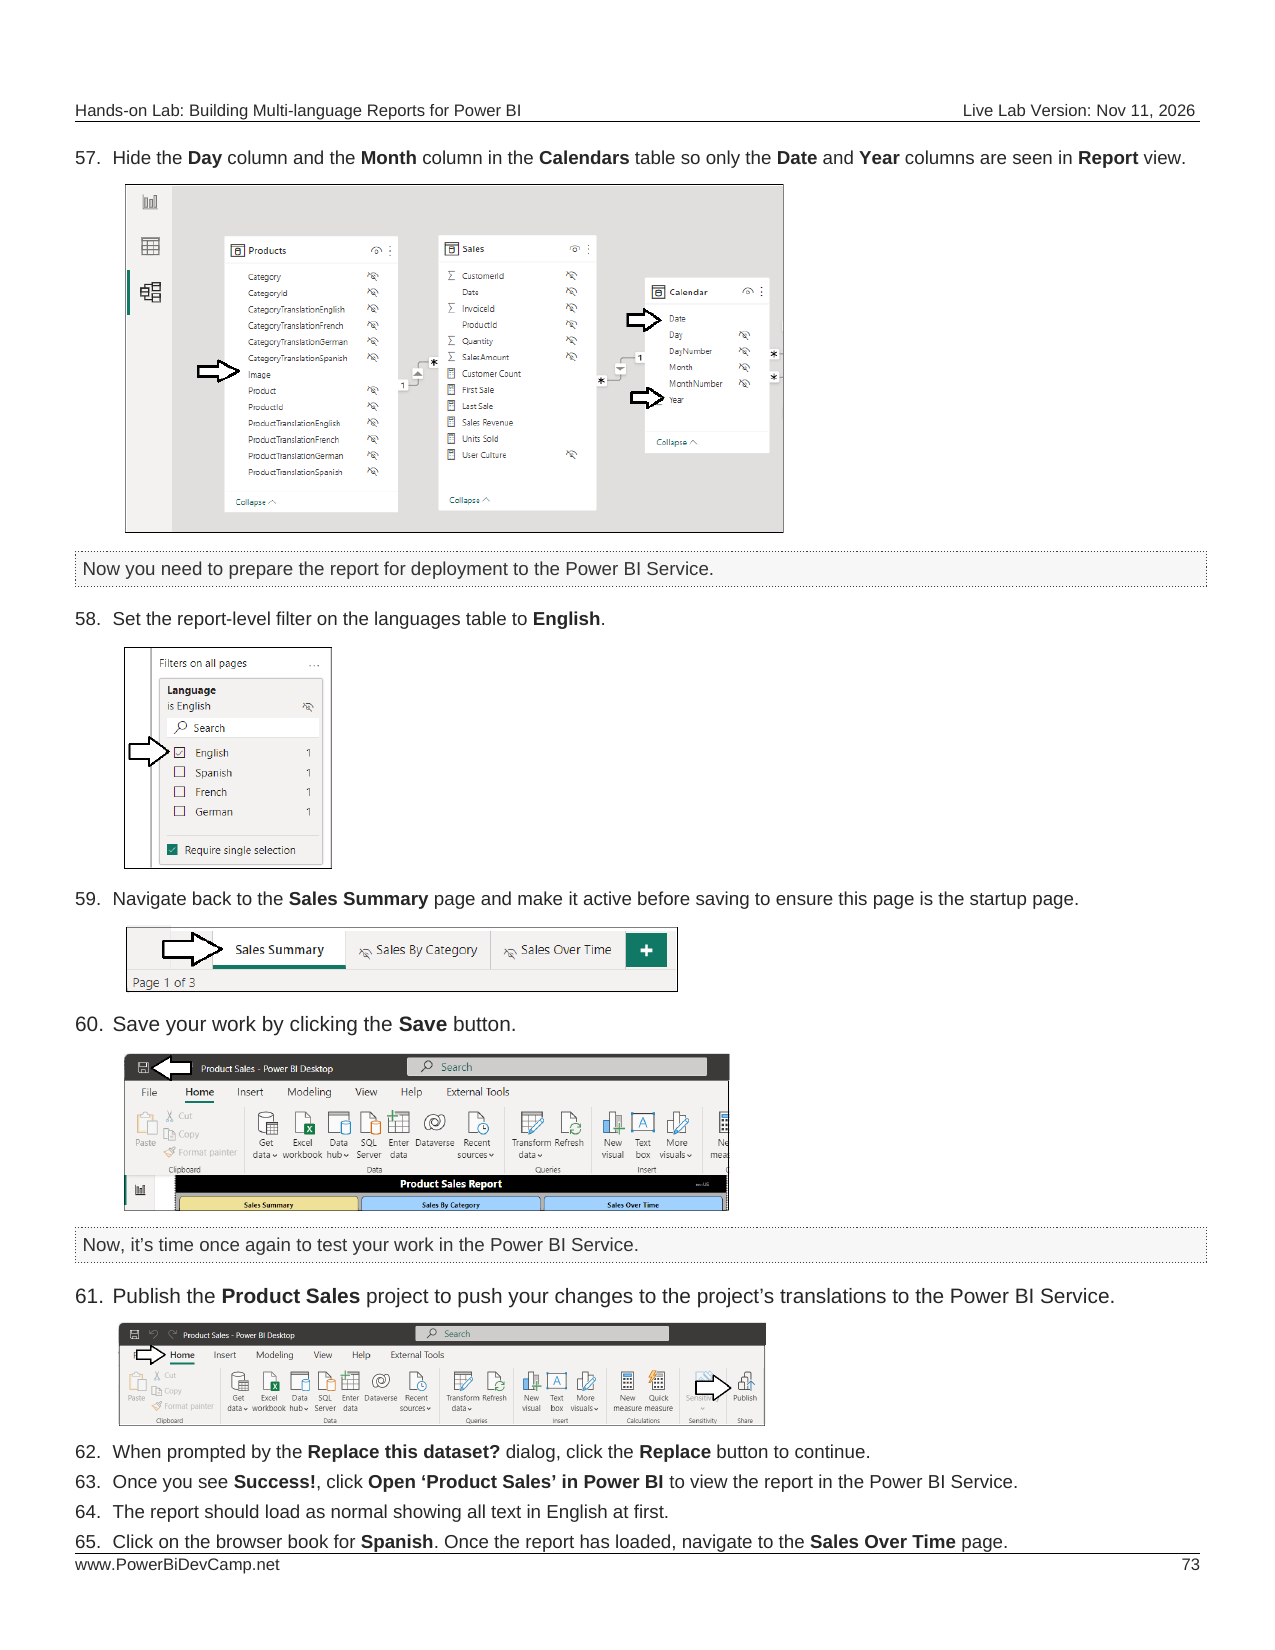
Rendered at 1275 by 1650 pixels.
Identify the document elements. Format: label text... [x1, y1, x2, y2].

text Once you see Success!, click Open ‘Product Sales’ in Power BI to view the report in the Power BI Service. [75, 1471, 1200, 1492]
text Navigate back to the Sales Summary page and make it active before saving to ensure this page is the startup page. [75, 887, 1200, 909]
text Click on the browser book for Spanish. Once the report has loaded, navigate to the Sales Over Time page. [75, 1530, 1200, 1552]
picture [117, 641, 339, 875]
text Now you need to prepare the report for deployment to the Power BI Service. [75, 551, 1207, 587]
picture [117, 1320, 769, 1429]
text When prompted by the Replace this dataset? dialog, click the Replace button to continue. [75, 1441, 1200, 1462]
text Publish the Product Sales project to push your changes to the project’s translations to the Power BI Service. [75, 1284, 1200, 1308]
text Set the report-level filter on the languages table to English. [75, 608, 1200, 629]
picture [117, 181, 793, 539]
text Now, it’s time once again to test your work in the Power BI Service. [75, 1227, 1207, 1263]
picture [117, 1047, 732, 1215]
text The report should load as normal showing all text in English at first. [75, 1501, 1200, 1522]
text Save your work by clicking the Save button. [75, 1011, 1200, 1035]
text Hide the Day column and the Month column in the Calendars table so only the Date and Year columns are seen in Report view. [75, 147, 1200, 168]
picture [117, 921, 683, 999]
